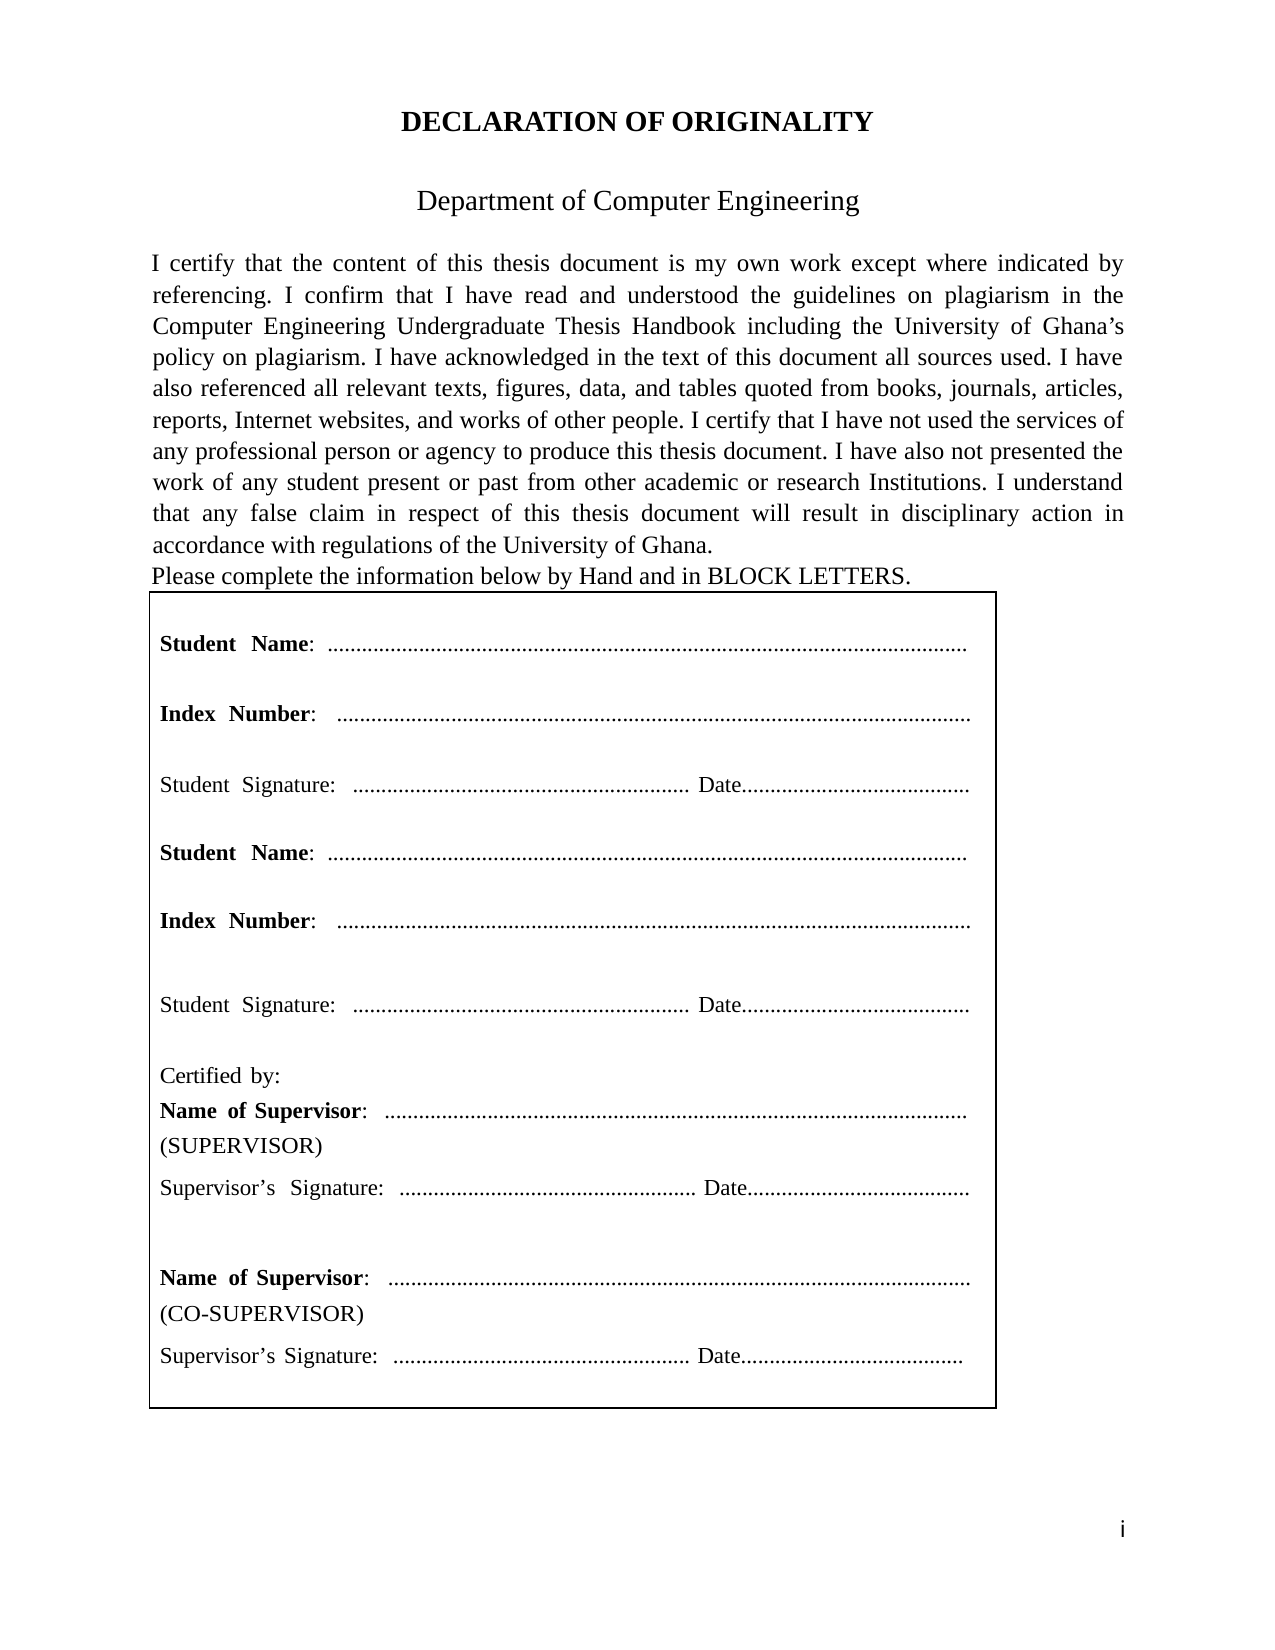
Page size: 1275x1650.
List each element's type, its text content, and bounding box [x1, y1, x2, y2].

text I certify that the content of this thesis document is my own work except where indicated by referencing. I confirm that I have read and understood the guidelines on plagiarism in the Computer Engineering Undergraduate Thesis Handbook including the University of Ghana’s policy on plagiarism. I have acknowledged in the text of this document all sources used. I have also referenced all relevant texts, figures, data, and tables quoted from books, journals, articles, reports, Internet websites, and works of other people. I certify that I have not used the services of any professional person or agency to produce this thesis document. I have also not presented the work of any student present or past from other academic or research Institutions. I understand that any false claim in respect of this thesis document will result in disciplinary action in accordance with regulations of the University of Ghana. [151, 248, 1125, 558]
text Please complete the information below by Hand and in BLOCK LETTERS. [151, 561, 1125, 590]
text Department of Computer Engineering [151, 183, 1125, 216]
subtitle DECLARATION OF ORIGINALITY [150, 104, 1125, 137]
